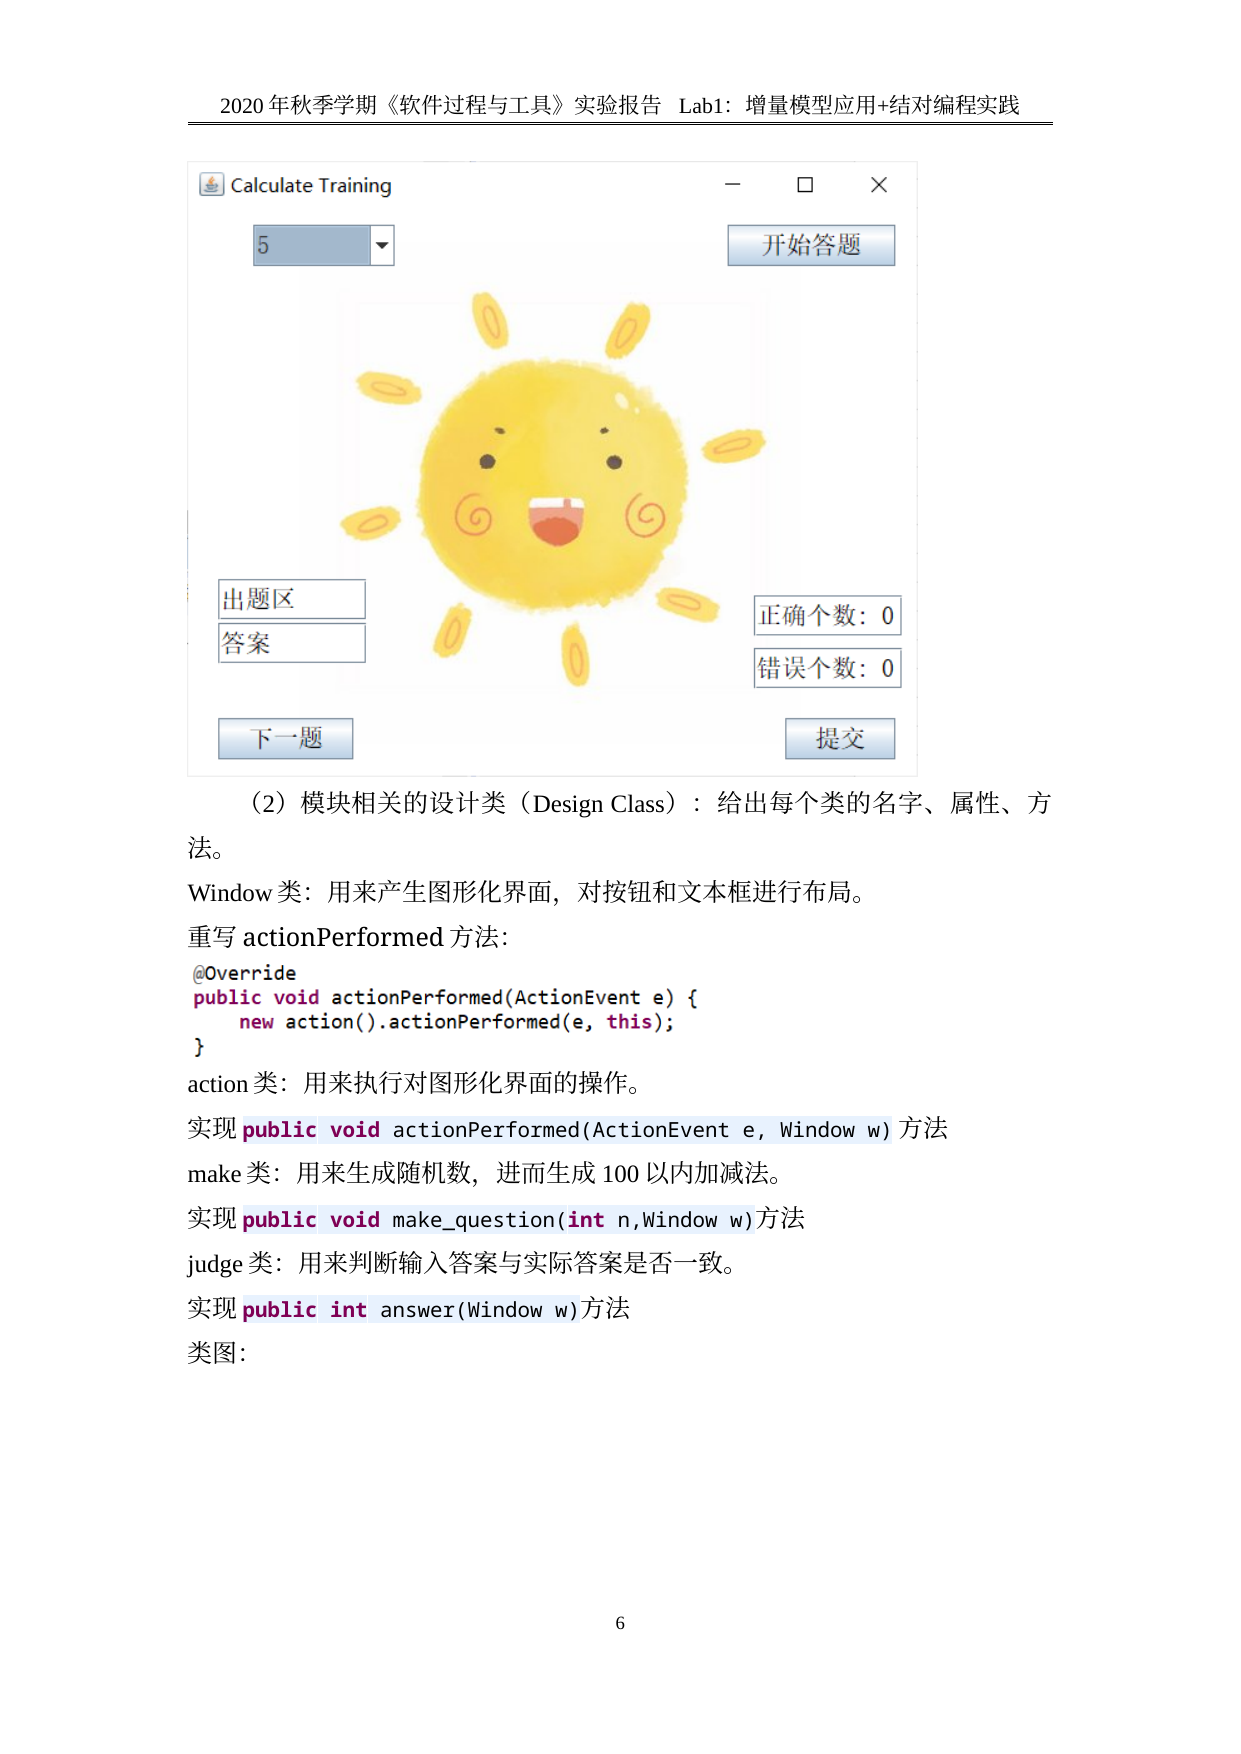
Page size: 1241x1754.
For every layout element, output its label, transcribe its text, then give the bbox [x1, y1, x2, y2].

list action类：用来执行对图形化界面的操作。 [187, 1064, 1053, 1100]
list Window类：用来产生图形化界面，对按钮和文本框进行布局。 [187, 873, 1053, 909]
list 实现public void make_question(int n,Window w)方法 [187, 1199, 1053, 1235]
list 实现public int answer(Window w)方法 [187, 1289, 1053, 1324]
list 重写actionPerformed方法： [187, 918, 1053, 954]
list 模块相关的设计类（Design Class）：给出每个类的名字、属性、方法。 [187, 783, 1053, 864]
picture [187, 962, 710, 1058]
list judge类：用来判断输入答案与实际答案是否一致。 [187, 1244, 1053, 1280]
list 类图： [187, 1333, 1053, 1369]
list 实现public void actionPerformed(ActionEvent e, Window w) 方法 [187, 1109, 1053, 1145]
picture [187, 161, 918, 777]
list make类：用来生成随机数，进而生成100以内加减法。 [187, 1154, 1053, 1190]
